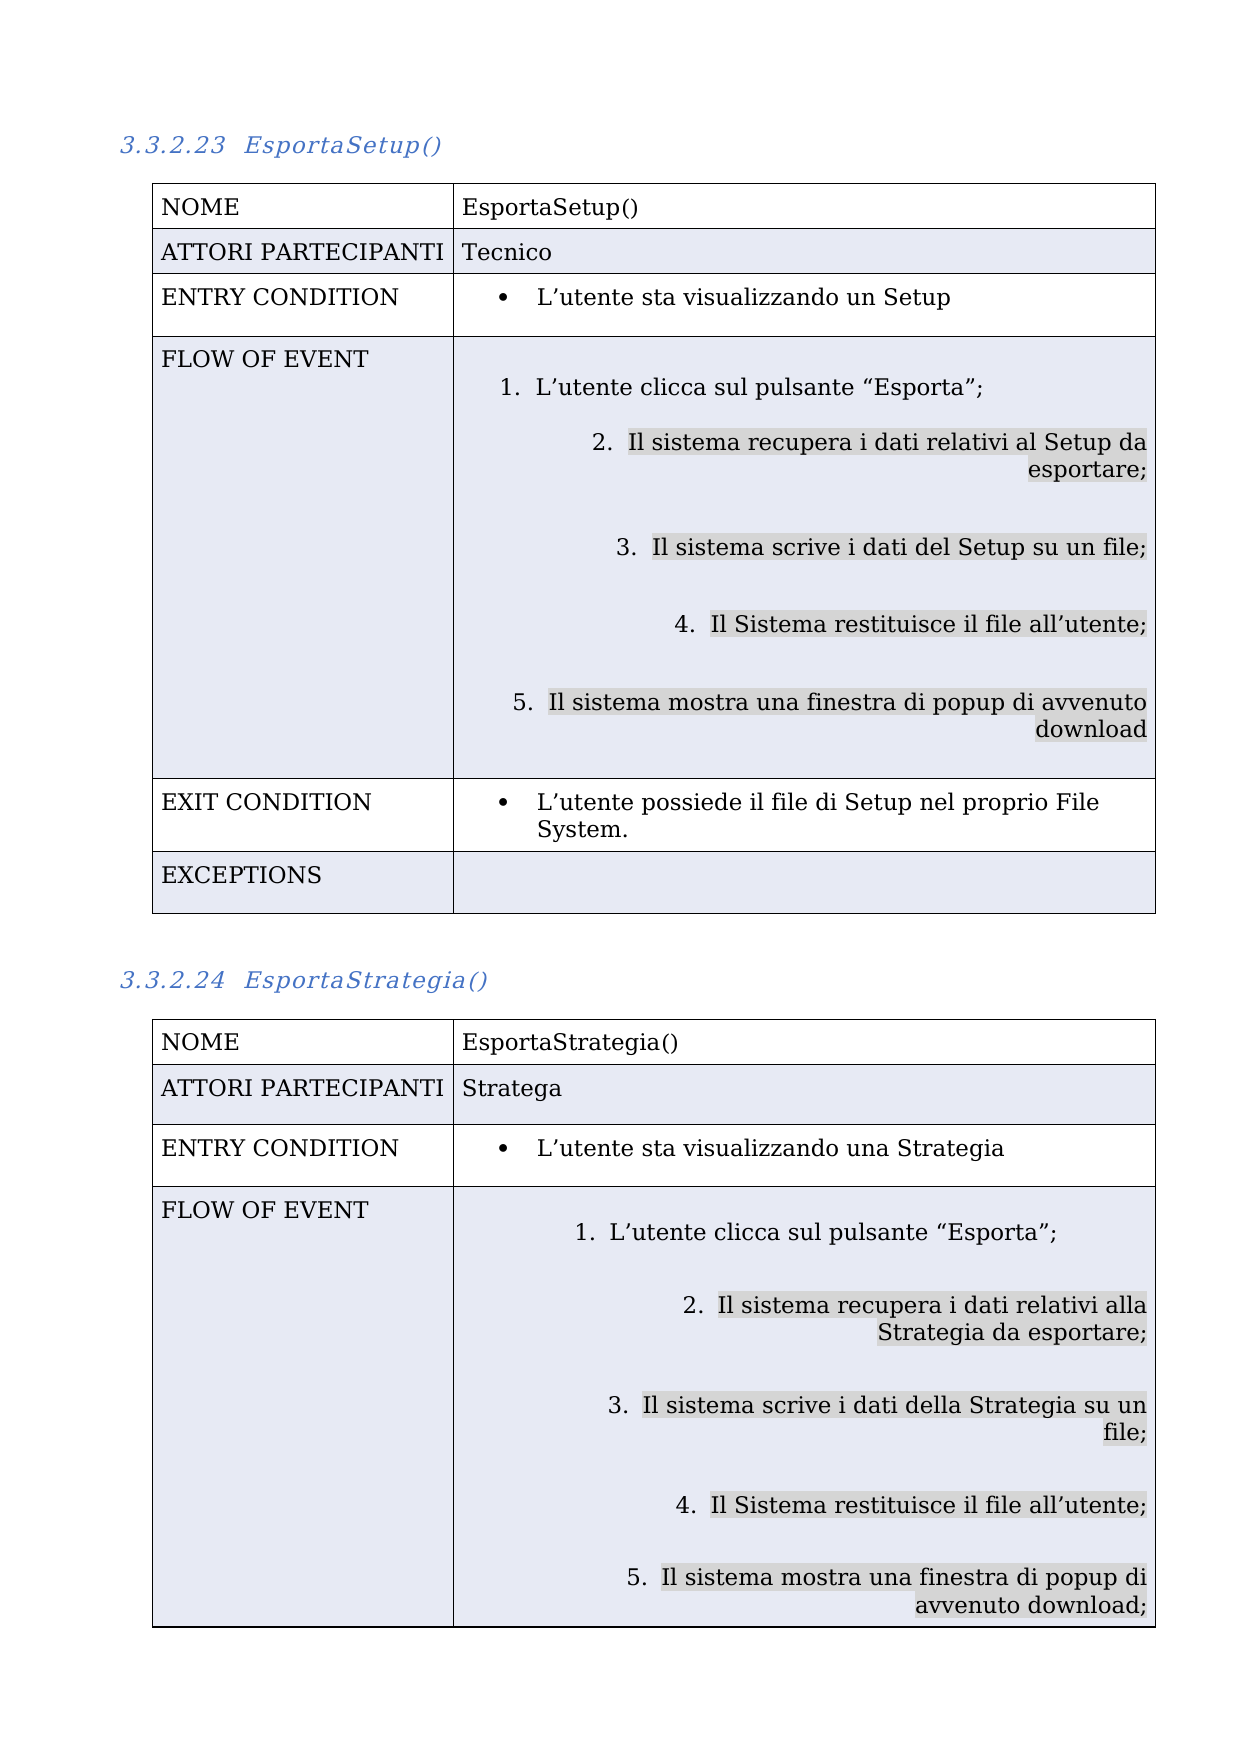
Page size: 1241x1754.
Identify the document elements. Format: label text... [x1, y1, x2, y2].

subtitle 3.3.2.23 EsportaSetup() [118, 131, 1122, 158]
table_cell FLOW OF EVENT [153, 1187, 453, 1626]
table_cell EXCEPTIONS [153, 852, 453, 913]
table_cell Stratega [454, 1065, 1155, 1124]
table_cell ENTRY CONDITION [153, 1125, 453, 1186]
table_cell ENTRY CONDITION [153, 274, 453, 336]
table_header EsportaSetup() [454, 184, 1155, 228]
subtitle 3.3.2.24 EsportaStrategia() [118, 966, 1122, 994]
table_cell [454, 852, 1155, 913]
table_cell ATTORI PARTECIPANTI [153, 1065, 453, 1124]
table_cell ATTORI PARTECIPANTI [153, 229, 453, 273]
table_cell Tecnico [454, 229, 1155, 273]
table_cell EXIT CONDITION [153, 779, 453, 851]
table_cell L’utente possiede il file di Setup nel proprio File System. [454, 779, 1155, 851]
table_cell L’utente clicca sul pulsante “Esporta”; Il sistema recupera i dati relativi al Setup da esportare; Il sistema scrive i dati del Setup su un file; Il Sistema restituisce il file all’utente; Il sistema mostra una finestra di popup di avvenuto download [454, 337, 1155, 778]
table_cell L’utente sta visualizzando un Setup [454, 274, 1155, 336]
table_cell L’utente sta visualizzando una Strategia [454, 1125, 1155, 1186]
table_header NOME [153, 1020, 453, 1064]
table_header EsportaStrategia() [454, 1020, 1155, 1064]
table_cell FLOW OF EVENT [153, 337, 453, 778]
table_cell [454, 1187, 1155, 1626]
table_header NOME [153, 184, 453, 228]
